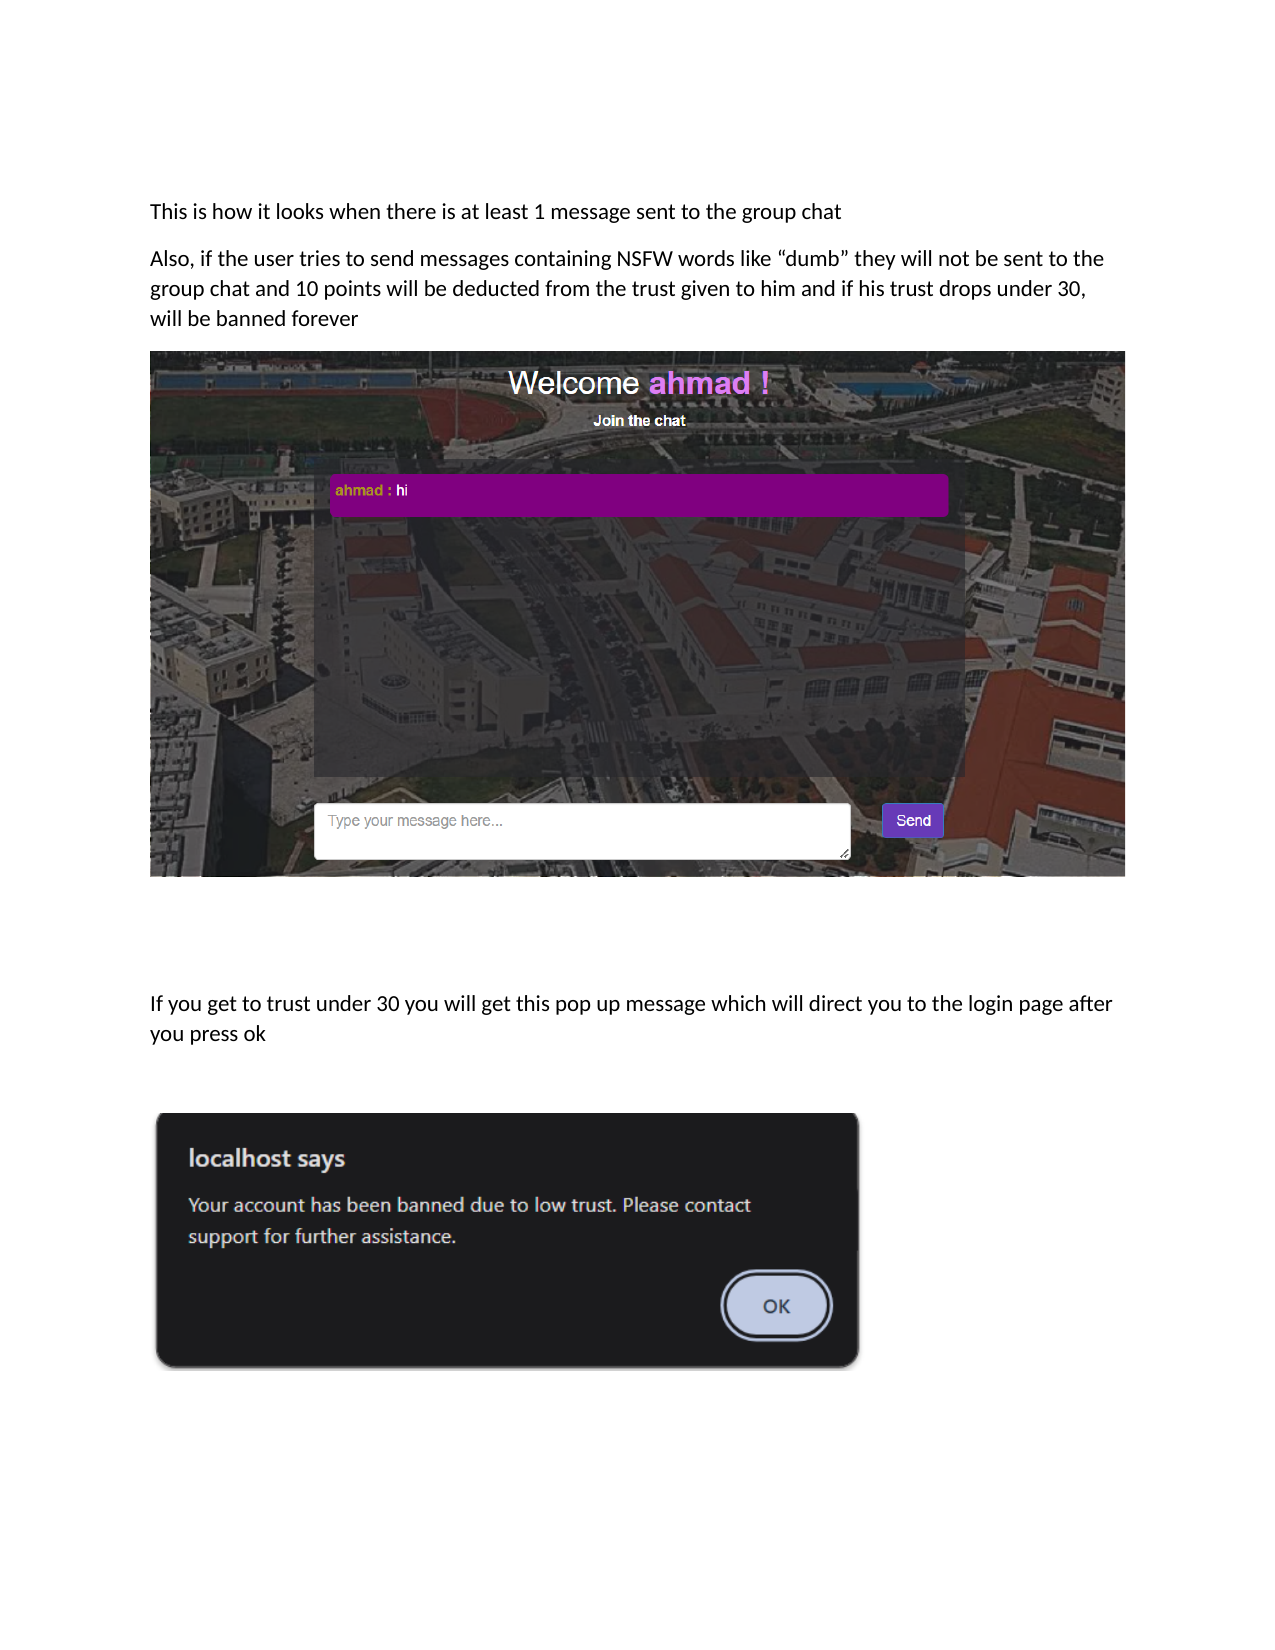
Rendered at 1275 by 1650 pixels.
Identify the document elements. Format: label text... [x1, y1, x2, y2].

text If you get to trust under 30 you will get this pop up message which will direct you to the login page after you press ok [150, 989, 1125, 1047]
picture [150, 1113, 867, 1371]
picture [150, 351, 1125, 877]
text This is how it looks when there is at least 1 message sent to the group chat [150, 197, 1125, 225]
text Also, if the user tries to send messages containing NSFW words like “dumb” they will not be sent to the group chat and 10 points will be deducted from the trust given to him and if his trust drops under 30, will be banned forever [150, 244, 1125, 332]
